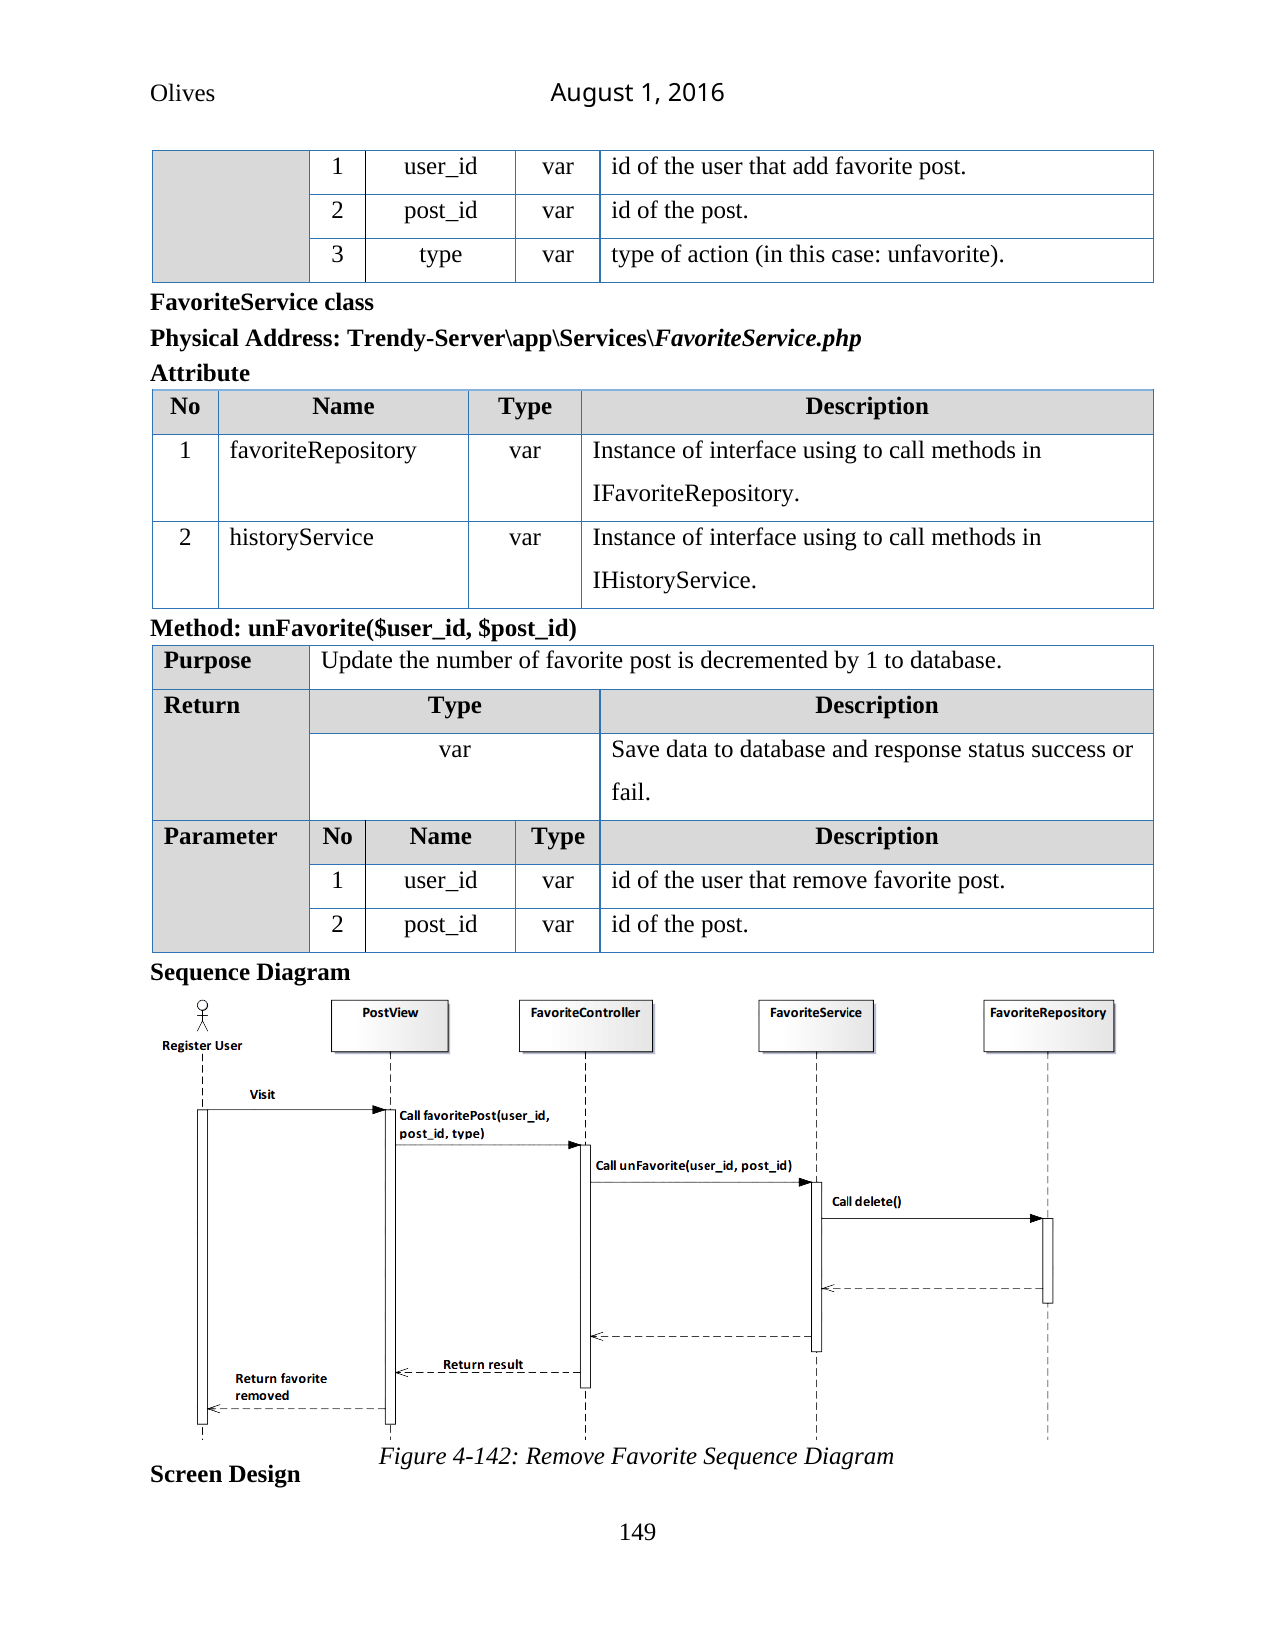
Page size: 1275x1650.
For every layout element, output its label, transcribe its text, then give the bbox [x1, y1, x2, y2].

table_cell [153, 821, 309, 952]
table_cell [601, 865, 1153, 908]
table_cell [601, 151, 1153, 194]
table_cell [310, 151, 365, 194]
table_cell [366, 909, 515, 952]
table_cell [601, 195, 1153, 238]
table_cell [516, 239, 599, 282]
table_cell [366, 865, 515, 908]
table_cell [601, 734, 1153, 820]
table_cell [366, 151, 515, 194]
subtitle Attribute [150, 358, 1125, 387]
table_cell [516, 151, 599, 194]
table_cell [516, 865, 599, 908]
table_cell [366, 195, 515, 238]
picture [150, 988, 1125, 1441]
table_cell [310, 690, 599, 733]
subtitle FavoriteService class [150, 287, 1125, 316]
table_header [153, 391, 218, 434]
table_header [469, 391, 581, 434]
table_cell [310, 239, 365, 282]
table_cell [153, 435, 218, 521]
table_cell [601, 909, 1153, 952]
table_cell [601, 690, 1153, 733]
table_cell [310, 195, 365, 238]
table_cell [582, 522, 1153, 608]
subtitle Method: unFavorite($user_id, $post_id) [150, 613, 1125, 642]
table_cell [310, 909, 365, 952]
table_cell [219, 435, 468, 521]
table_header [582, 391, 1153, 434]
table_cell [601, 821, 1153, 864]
subtitle Physical Address: Trendy-Server\app\Services\FavoriteService.php [150, 323, 1125, 351]
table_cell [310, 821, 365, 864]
subtitle Sequence Diagram [150, 957, 1125, 986]
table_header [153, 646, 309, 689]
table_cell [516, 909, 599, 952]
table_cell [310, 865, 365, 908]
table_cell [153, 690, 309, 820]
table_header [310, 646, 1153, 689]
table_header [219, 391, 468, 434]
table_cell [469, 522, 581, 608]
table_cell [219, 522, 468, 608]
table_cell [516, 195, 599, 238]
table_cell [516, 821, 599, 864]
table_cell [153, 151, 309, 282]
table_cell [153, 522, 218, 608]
subtitle Screen Design [150, 1459, 1125, 1488]
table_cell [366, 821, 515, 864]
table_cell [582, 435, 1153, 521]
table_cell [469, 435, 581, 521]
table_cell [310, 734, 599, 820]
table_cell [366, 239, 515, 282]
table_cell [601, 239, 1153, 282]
